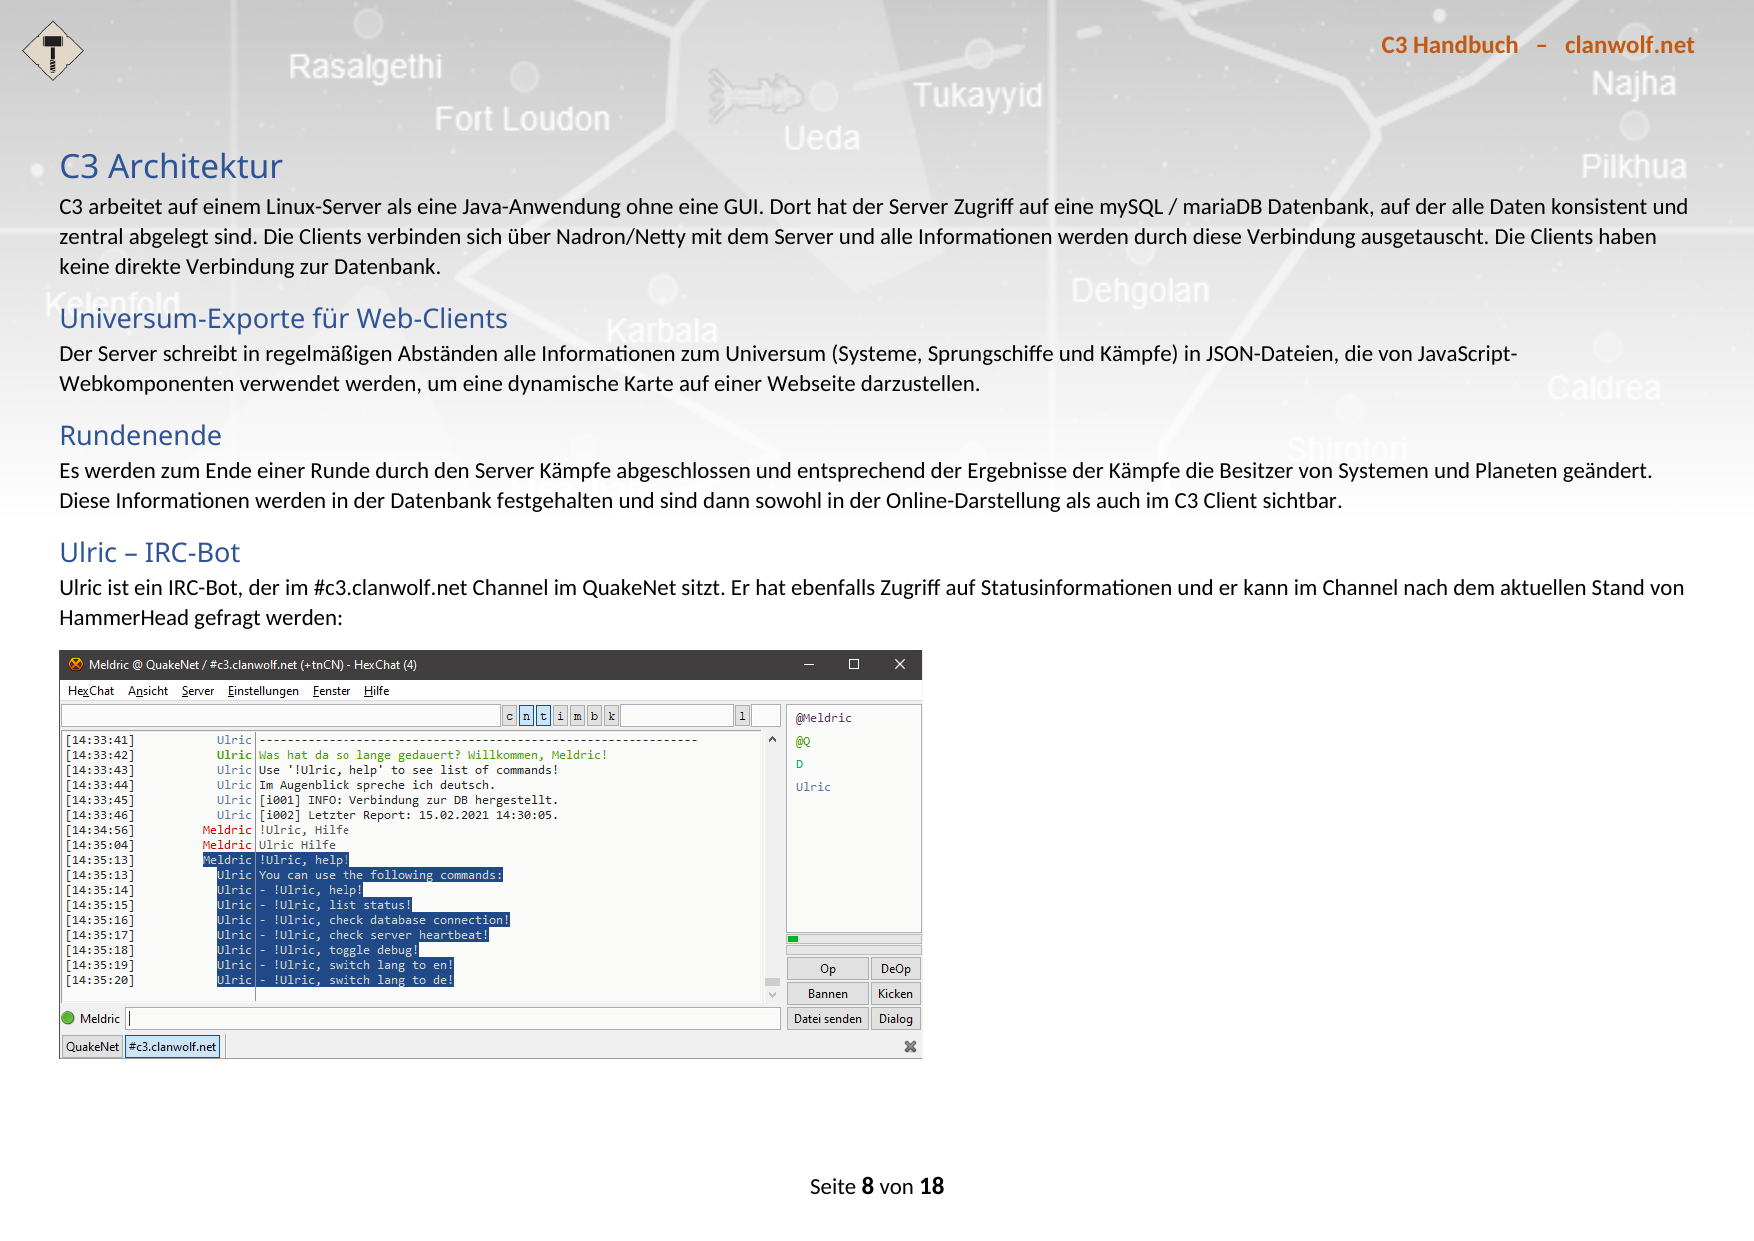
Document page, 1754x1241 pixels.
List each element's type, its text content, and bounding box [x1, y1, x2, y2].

subtitle Ulric – IRC-Bot [59, 533, 1695, 570]
subtitle C3 Architektur [59, 143, 1695, 188]
subtitle Universum-Exporte für Web-Clients [59, 299, 1695, 336]
subtitle Rundenende [59, 416, 1695, 453]
picture [0, 0, 1754, 531]
picture [59, 650, 923, 1059]
text Der Server schreibt in regelmäßigen Abständen alle Informationen zum Universum (Systeme, Sprungschiffe und Kämpfe) in JSON-Dateien, die von JavaScript-Webkomponenten verwendet werden, um eine dynamische Karte auf einer Webseite darzustellen. [59, 339, 1695, 397]
text Ulric ist ein IRC-Bot, der im #c3.clanwolf.net Channel im QuakeNet sitzt. Er hat ebenfalls Zugriff auf Statusinformationen und er kann im Channel nach dem aktuellen Stand von HammerHead gefragt werden: [59, 573, 1695, 631]
text Es werden zum Ende einer Runde durch den Server Kämpfe abgeschlossen und entsprechend der Ergebnisse der Kämpfe die Besitzer von Systemen und Planeten geändert. Diese Informationen werden in der Datenbank festgehalten und sind dann sowohl in der Online-Darstellung als auch im C3 Client sichtbar. [59, 456, 1695, 514]
text C3 arbeitet auf einem Linux-Server als eine Java-Anwendung ohne eine GUI. Dort hat der Server Zugriff auf eine mySQL / mariaDB Datenbank, auf der alle Daten konsistent und zentral abgelegt sind. Die Clients verbinden sich über Nadron/Netty mit dem Server und alle Informationen werden durch diese Verbindung ausgetauscht. Die Clients haben keine direkte Verbindung zur Datenbank. [59, 192, 1695, 281]
